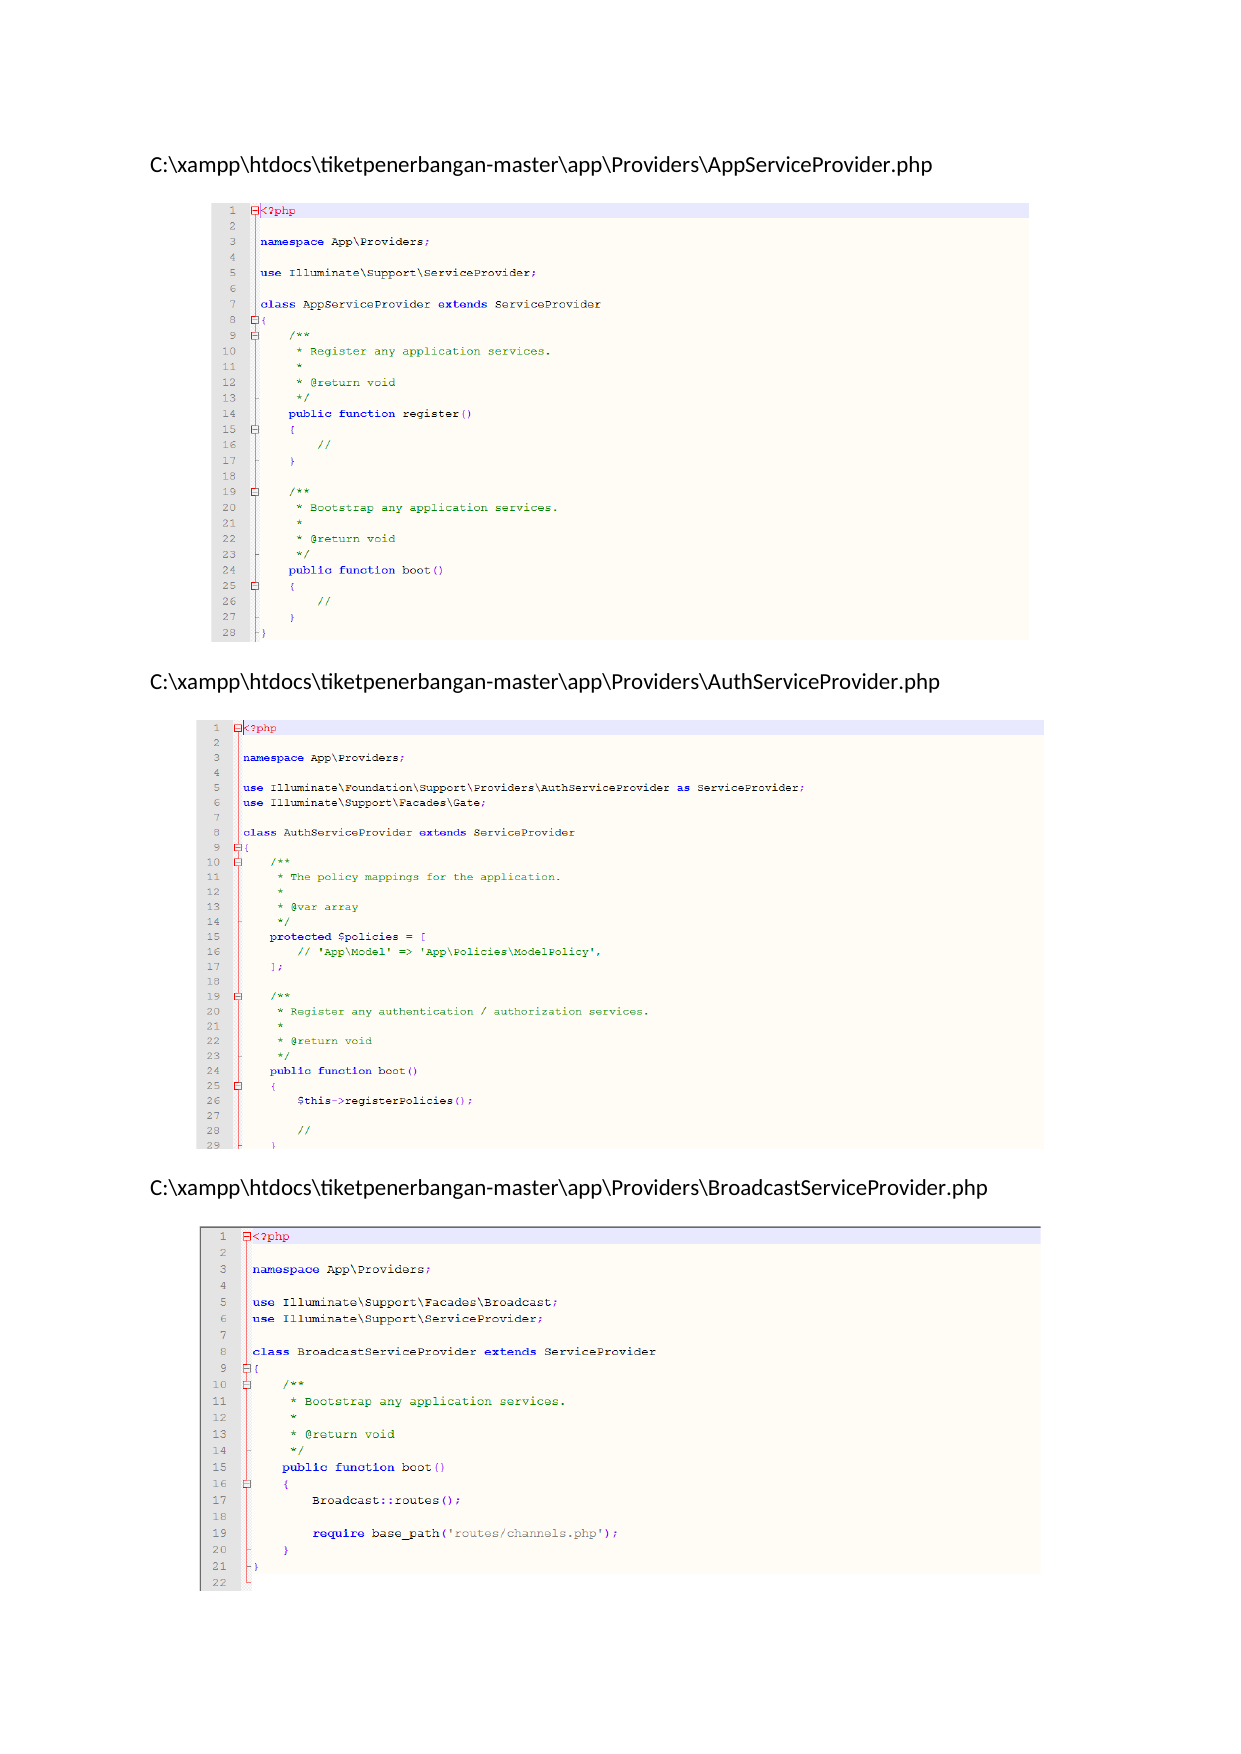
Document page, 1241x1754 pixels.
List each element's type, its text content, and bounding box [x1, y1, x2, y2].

text C:\xampp\htdocs\tiketpenerbangan-master\app\Providers\AppServiceProvider.php [150, 150, 1090, 178]
text C:\xampp\htdocs\tiketpenerbangan-master\app\Providers\BroadcastServiceProvider.php [150, 1173, 1090, 1201]
picture [211, 203, 1029, 642]
picture [196, 720, 1044, 1149]
text C:\xampp\htdocs\tiketpenerbangan-master\app\Providers\AuthServiceProvider.php [150, 667, 1090, 695]
picture [199, 1226, 1041, 1591]
